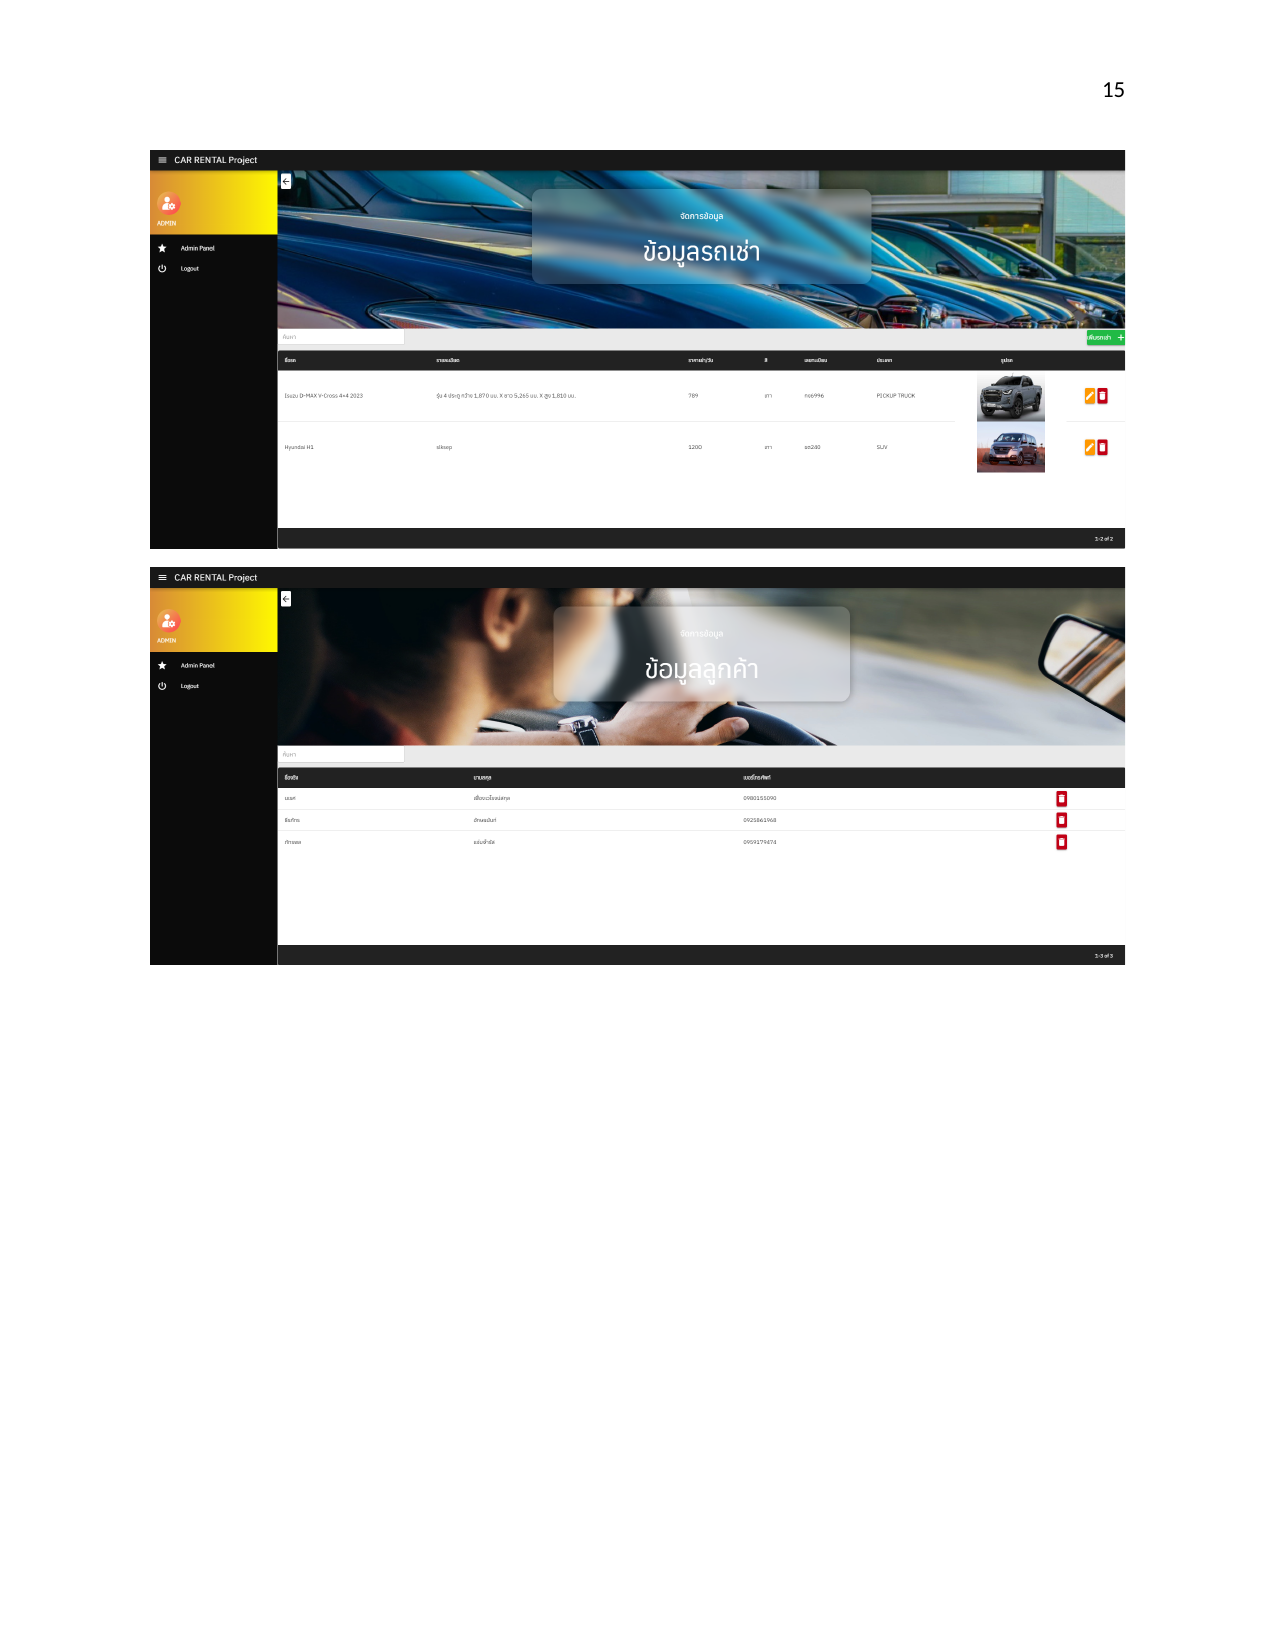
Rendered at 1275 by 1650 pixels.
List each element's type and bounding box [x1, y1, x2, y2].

picture [150, 567, 1125, 965]
picture [150, 150, 1125, 549]
